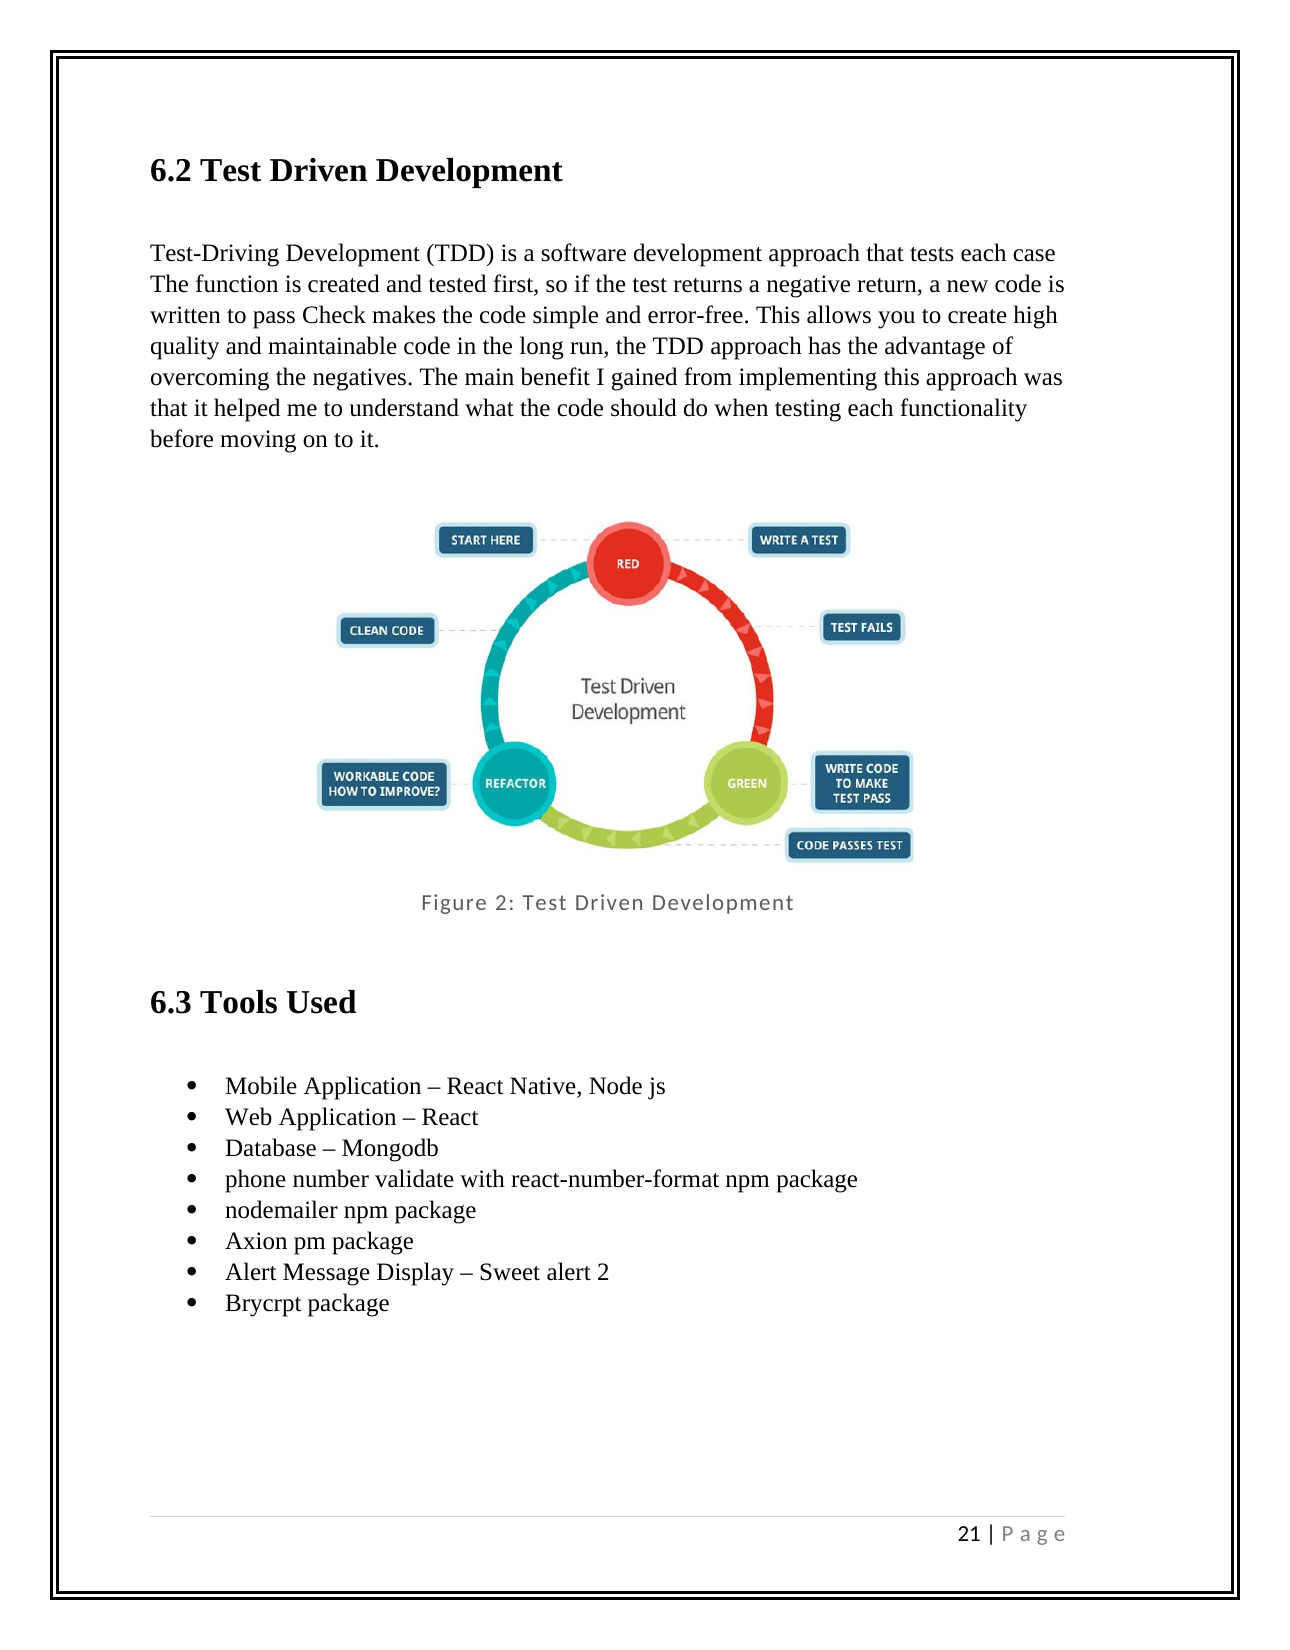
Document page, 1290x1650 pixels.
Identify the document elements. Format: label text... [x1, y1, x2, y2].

list Database – Mongodb [187, 1133, 1065, 1162]
text Test-Driving Development (TDD) is a software development approach that tests each case The function is created and tested first, so if the test returns a negative return, a new code is written to pass Check makes the code simple and error-free. This allows you to create high quality and maintainable code in the long run, the TDD approach has the advantage of overcoming the negatives. The main benefit I gained from implementing this approach was that it helped me to understand what the code should do when testing each functionality before moving on to it. [150, 238, 1065, 453]
subtitle 6.2 Test Driven Development [150, 150, 1065, 188]
list Axion pm package [187, 1226, 1065, 1255]
subtitle Figure 2: Test Driven Development [150, 888, 1065, 916]
list nodemailer npm package [187, 1195, 1065, 1224]
picture [301, 520, 914, 870]
list Alert Message Display – Sweet alert 2 [187, 1257, 1065, 1286]
list Mobile Application – React Native, Node js [187, 1071, 1065, 1100]
list phone number validate with react-number-format npm package [187, 1164, 1065, 1193]
list Brycrpt package [187, 1288, 1065, 1317]
subtitle 6.3 Tools Used [150, 983, 1065, 1021]
list Web Application – React [187, 1102, 1065, 1131]
